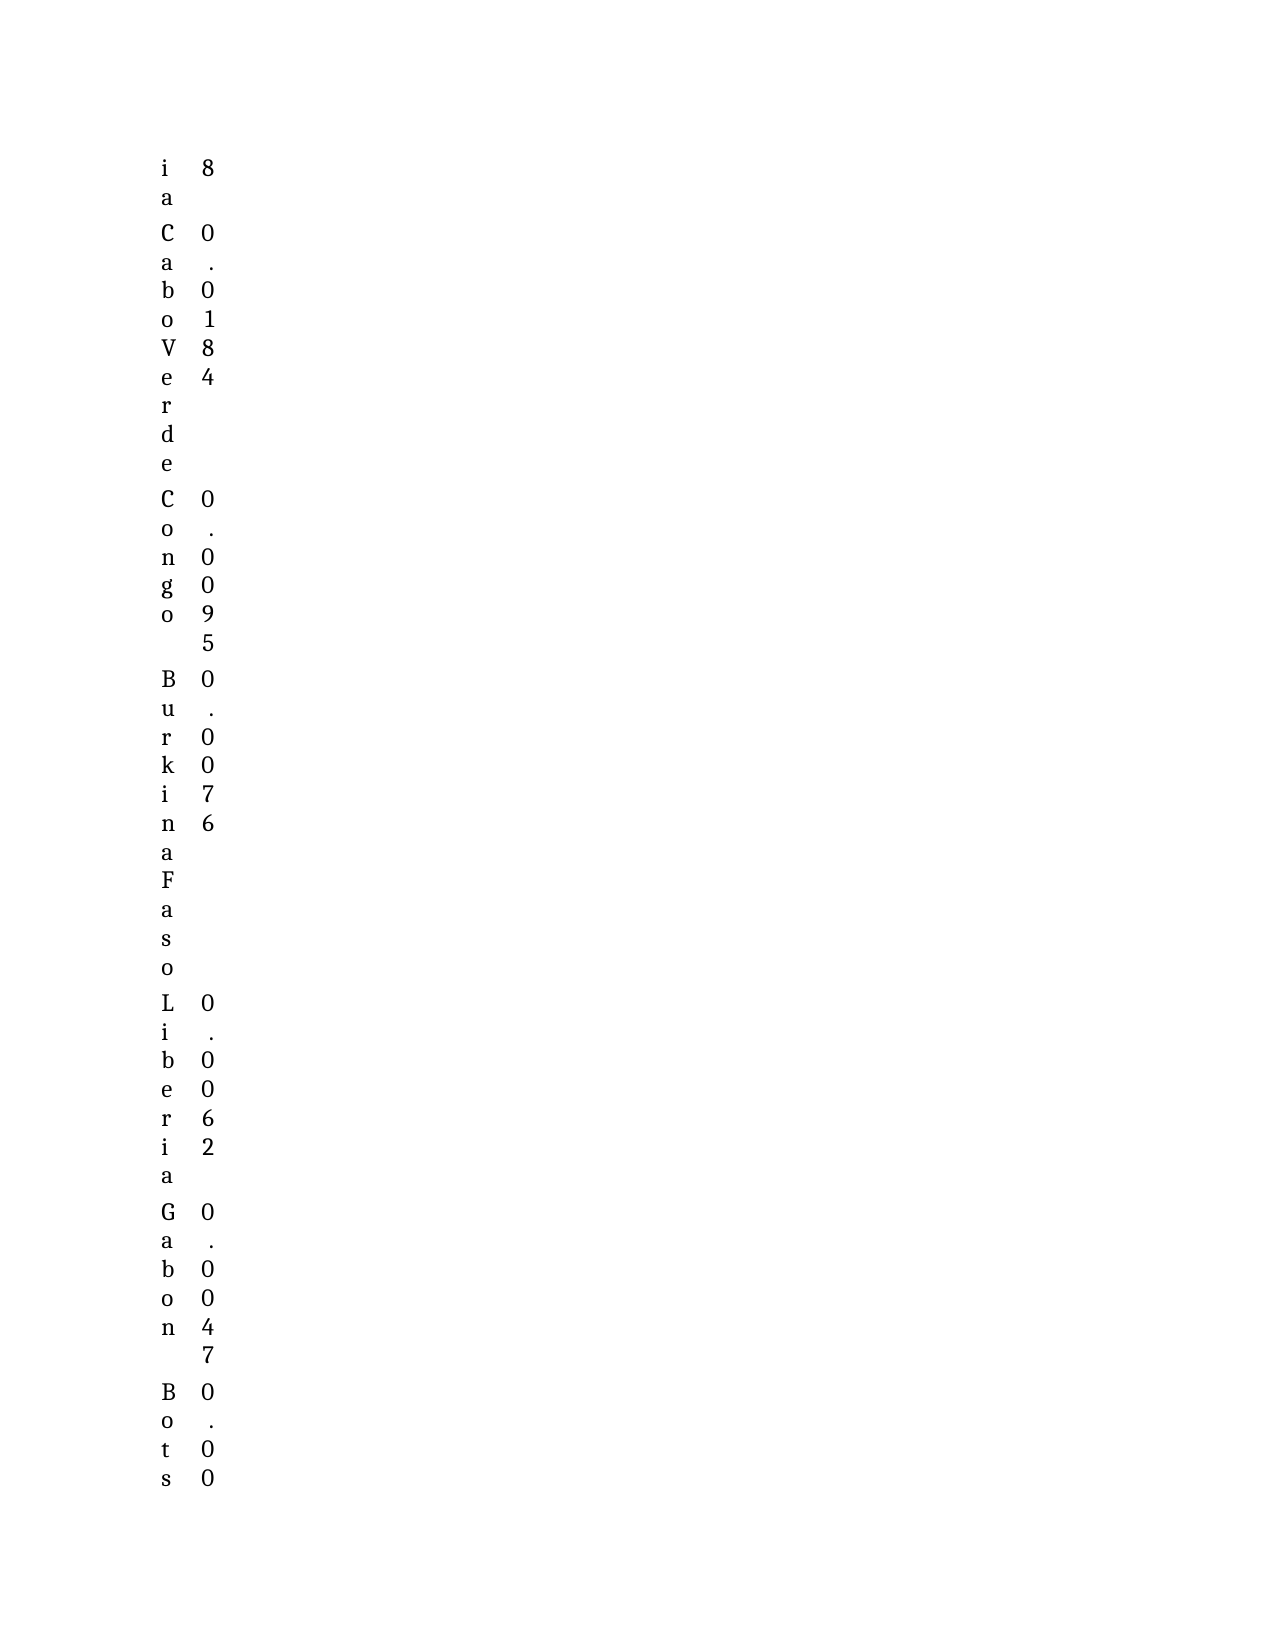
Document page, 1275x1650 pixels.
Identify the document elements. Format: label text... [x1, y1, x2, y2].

table_cell Algeria [150, 150, 187, 215]
table_cell 0.0076 [188, 661, 225, 985]
table_cell 0.0044 [188, 1374, 225, 1492]
table_cell Botswana [150, 1374, 187, 1492]
table_cell Burkina Faso [150, 661, 187, 985]
table_cell Congo [150, 481, 187, 661]
table_cell 0.0308 [188, 150, 225, 215]
table_cell Liberia [150, 985, 187, 1194]
table_cell Gabon [150, 1194, 187, 1374]
table_cell 0.0184 [188, 215, 225, 481]
table_cell 0.0095 [188, 481, 225, 661]
table_cell 0.0062 [188, 985, 225, 1194]
table_cell Cabo Verde [150, 215, 187, 481]
table_cell 0.0047 [188, 1194, 225, 1374]
